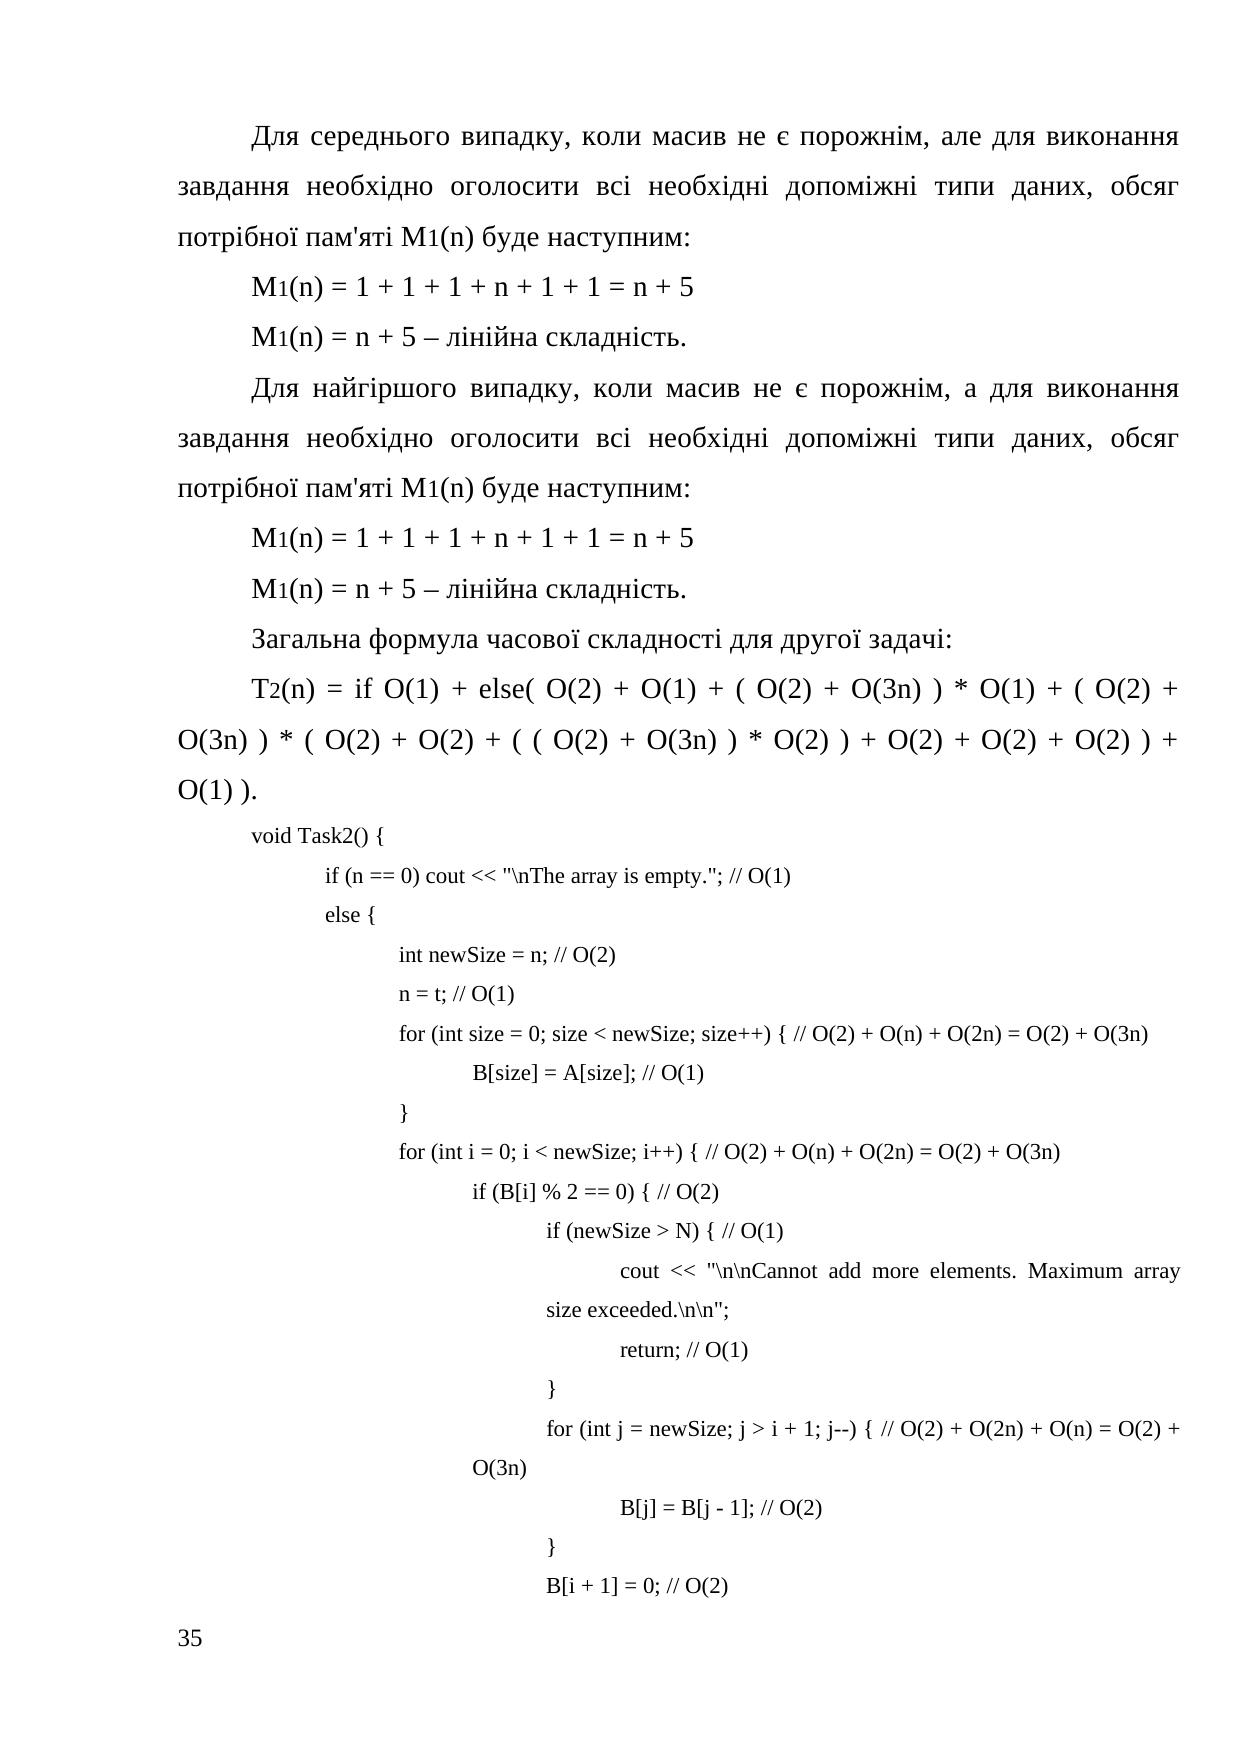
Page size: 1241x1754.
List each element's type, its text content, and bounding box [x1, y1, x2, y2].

text Для середнього випадку, коли масив не є порожнім, але для виконання завдання необхідно оголосити всі необхідні допоміжні типи даних, обсяг потрібної пам'яті М1(n) буде наступним: [177, 118, 1181, 169]
text int newSize = n; // O(2) [324, 941, 1181, 967]
text Для найгіршого випадку, коли масив не є порожнім, а для виконання завдання необхідно оголосити всі необхідні допоміжні типи даних, обсяг потрібної пам'яті М1(n) буде наступним: [177, 453, 1181, 504]
text for (int size = 0; size < newSize; size++) { // O(2) + O(n) + O(2n) = O(2) + O(3n) [324, 1020, 1181, 1046]
text void Task2() { [177, 822, 1181, 849]
text B[j] = B[j - 1]; // O(2) [546, 1494, 1181, 1520]
text } [324, 1099, 1181, 1125]
text Для середнього випадку, коли масив не є порожнім, але для виконання завдання необхідно оголосити всі необхідні допоміжні типи даних, обсяг потрібної пам'яті М1(n) буде наступним: [177, 202, 1181, 252]
text for (int j = newSize; j > i + 1; j--) { // O(2) + O(2n) + O(n) = O(2) + O(3n) [472, 1415, 1181, 1481]
text cout << "\n\nCannot add more elements. Maximum array size exceeded.\n\n"; [546, 1257, 1181, 1323]
text else { [251, 901, 1181, 928]
text for (int i = 0; i < newSize; i++) { // O(2) + O(n) + O(2n) = O(2) + O(3n) [324, 1138, 1181, 1165]
text } [546, 1375, 1181, 1402]
text М1(n) = 1 + 1 + 1 + n + 1 + 1 = n + 5 [177, 269, 1181, 303]
text М1(n) = n + 5 – лінійна складність. [177, 319, 1181, 353]
text B[size] = A[size]; // O(1) [398, 1059, 1181, 1086]
text М1(n) = 1 + 1 + 1 + n + 1 + 1 = n + 5 [177, 521, 1181, 554]
text if (n == 0) cout << "\nThe array is empty."; // O(1) [251, 862, 1181, 888]
text return; // O(1) [546, 1336, 1181, 1362]
text B[i + 1] = 0; // O(2) [472, 1573, 1181, 1599]
text if (B[i] % 2 == 0) { // O(2) [398, 1178, 1181, 1204]
text T2(n) = if O(1) + else( O(2) + O(1) + ( O(2) + O(3n) ) * O(1) + ( O(2) + O(3n) ) * ( O(2) + O(2) + ( ( O(2) + O(3n) ) * O(2) ) + O(2) + O(2) + O(2) ) + O(1) ). [177, 672, 1181, 806]
text Загальна формула часової складності для другої задачі: [177, 621, 1181, 655]
text if (newSize > N) { // O(1) [472, 1217, 1181, 1244]
text } [472, 1533, 1181, 1559]
text М1(n) = n + 5 – лінійна складність. [177, 571, 1181, 604]
text n = t; // O(1) [324, 980, 1181, 1007]
text Для найгіршого випадку, коли масив не є порожнім, а для виконання завдання необхідно оголосити всі необхідні допоміжні типи даних, обсяг потрібної пам'яті М1(n) буде наступним: [177, 370, 1181, 420]
